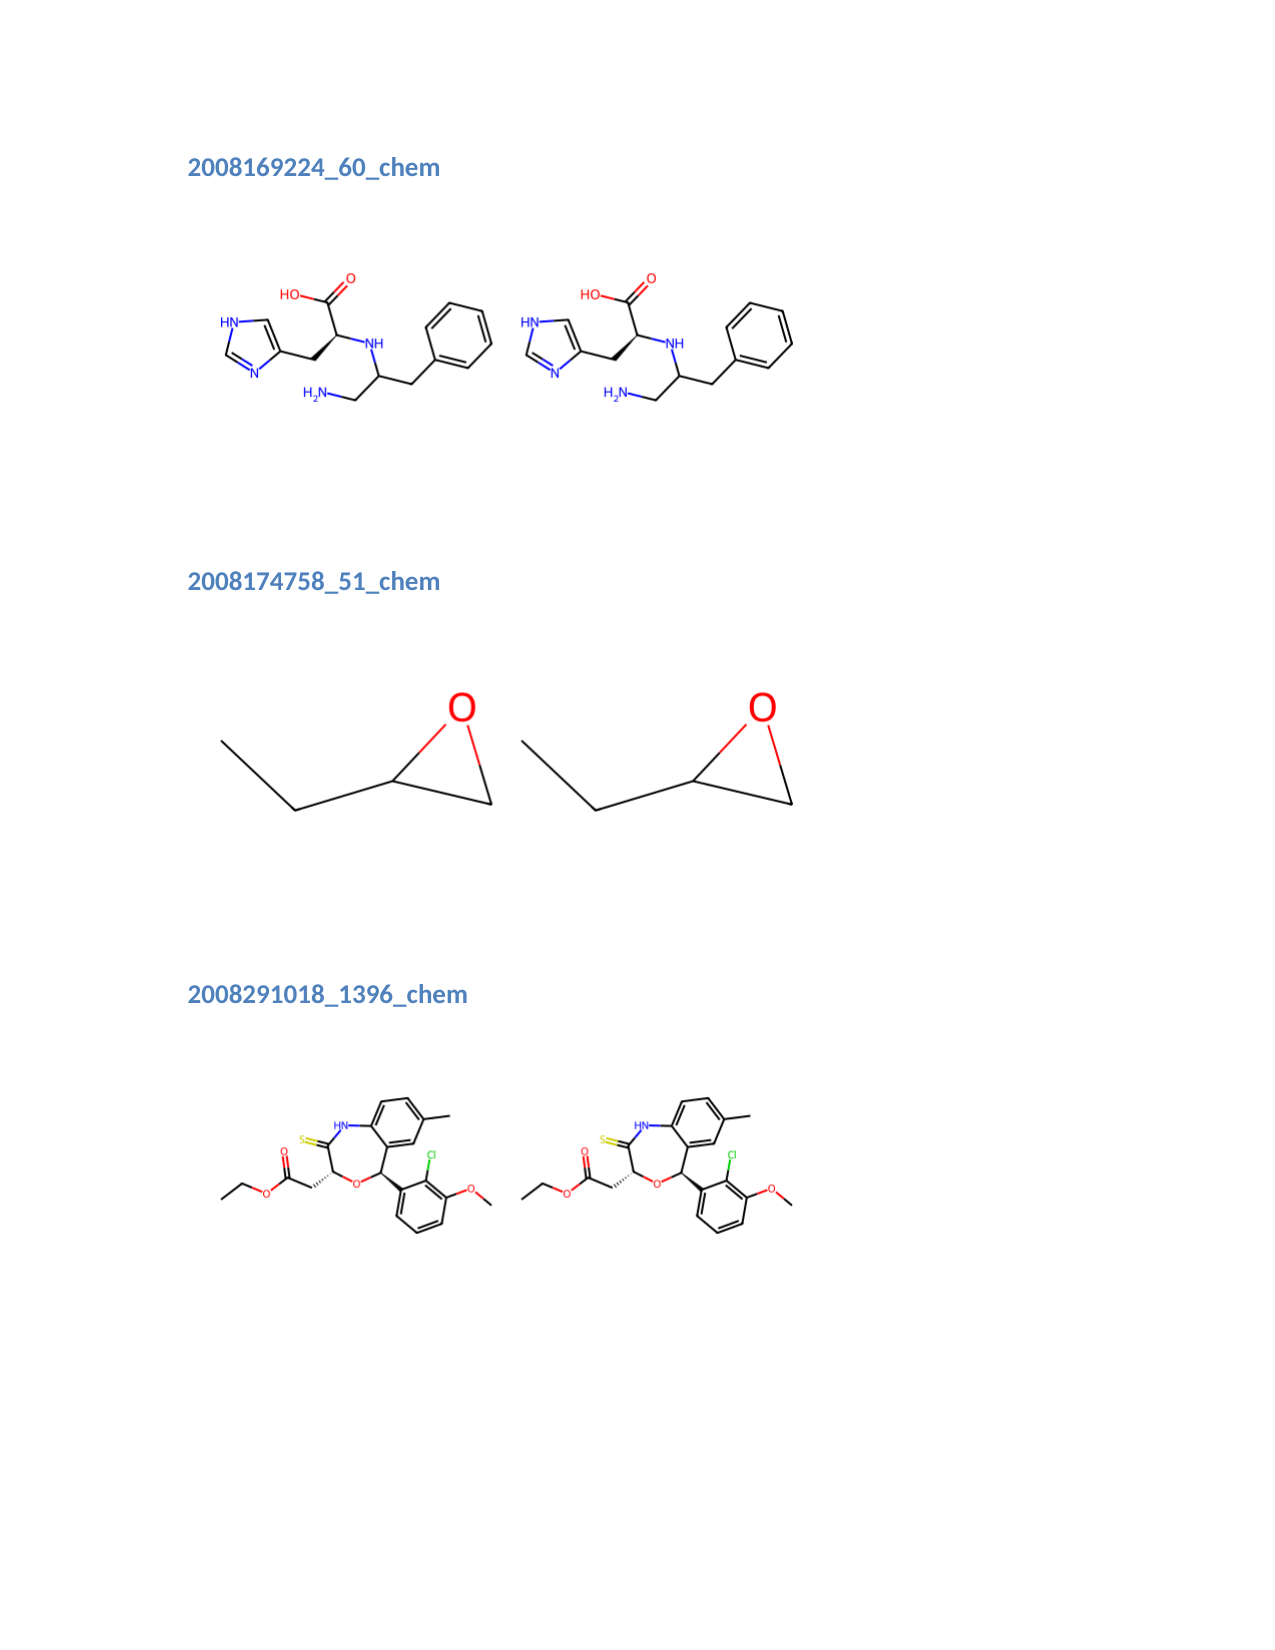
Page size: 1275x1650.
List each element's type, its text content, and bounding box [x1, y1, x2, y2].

subtitle 2008169224_60_chem [187, 150, 1087, 183]
picture [206, 187, 807, 488]
picture [206, 1015, 807, 1316]
subtitle 2008174758_51_chem [187, 564, 1087, 597]
picture [206, 601, 807, 902]
subtitle 2008291018_1396_chem [187, 977, 1087, 1010]
